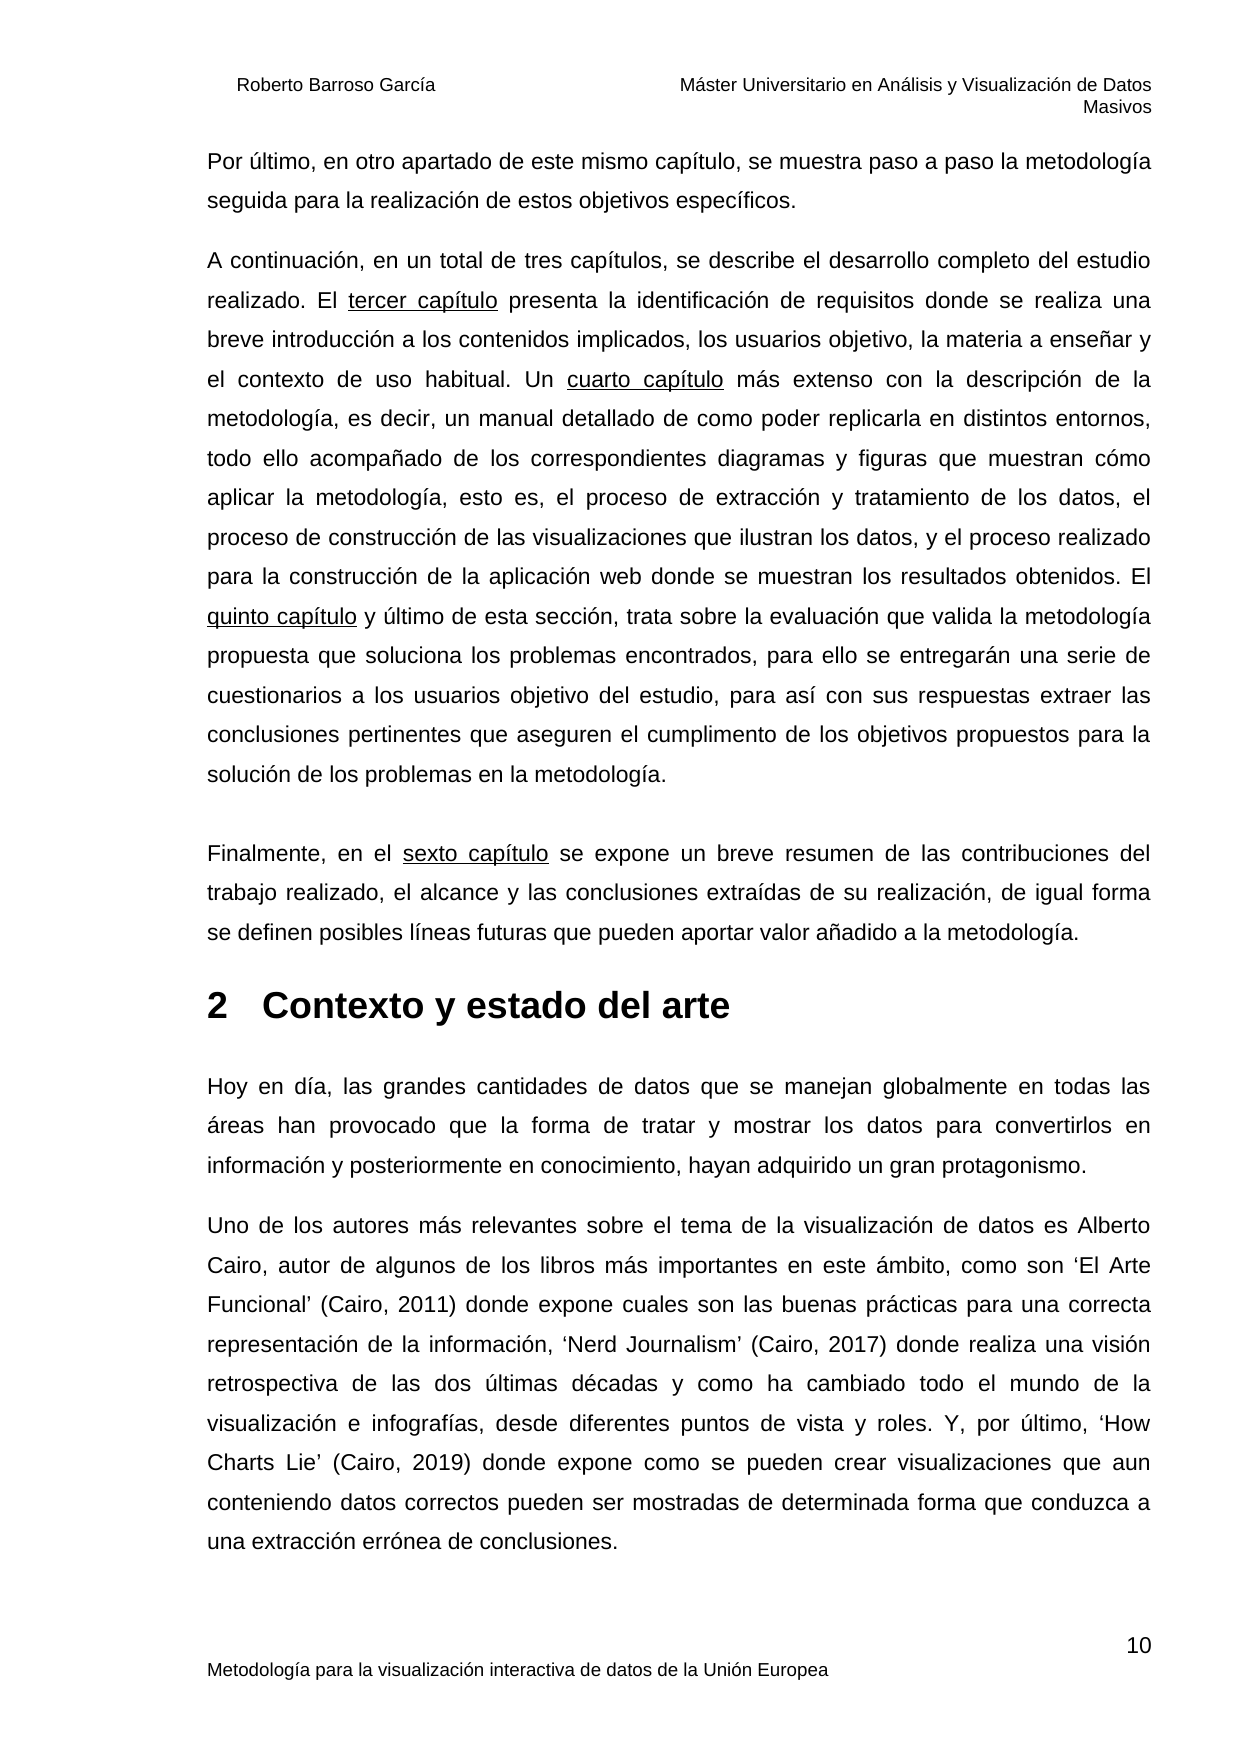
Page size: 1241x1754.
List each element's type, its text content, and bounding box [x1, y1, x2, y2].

text Finalmente, en el sexto capítulo se expone un breve resumen de las contribuciones del trabajo realizado, el alcance y las conclusiones extraídas de su realización, de igual forma se definen posibles líneas futuras que pueden aportar valor añadido a la metodología. [207, 840, 1152, 945]
text Hoy en día, las grandes cantidades de datos que se manejan globalmente en todas las áreas han provocado que la forma de tratar y mostrar los datos para convertirlos en información y posteriormente en conocimiento, hayan adquirido un gran protagonismo. [207, 1073, 1152, 1178]
text Uno de los autores más relevantes sobre el tema de la visualización de datos es Alberto Cairo, autor de algunos de los libros más importantes en este ámbito, como son ‘El Arte Funcional’ (Cairo, 2011) donde expone cuales son las buenas prácticas para una correcta representación de la información, ‘Nerd Journalism’ (Cairo, 2017) donde realiza una visión retrospectiva de las dos últimas décadas y como ha cambiado todo el mundo de la visualización e infografías, desde diferentes puntos de vista y roles. Y, por último, ‘How Charts Lie’ (Cairo, 2019) donde expone como se pueden crear visualizaciones que aun conteniendo datos correctos pueden ser mostradas de determinada forma que conduzca a una extracción errónea de conclusiones. [207, 1212, 1152, 1554]
text A continuación, en un total de tres capítulos, se describe el desarrollo completo del estudio realizado. El tercer capítulo presenta la identificación de requisitos donde se realiza una breve introducción a los contenidos implicados, los usuarios objetivo, la materia a enseñar y el contexto de uso habitual. Un cuarto capítulo más extenso con la descripción de la metodología, es decir, un manual detallado de como poder replicarla en distintos entornos, todo ello acompañado de los correspondientes diagramas y figuras que muestran cómo aplicar la metodología, esto es, el proceso de extracción y tratamiento de los datos, el proceso de construcción de las visualizaciones que ilustran los datos, y el proceso realizado para la construcción de la aplicación web donde se muestran los resultados obtenidos. El quinto capítulo y último de esta sección, trata sobre la evaluación que valida la metodología propuesta que soluciona los problemas encontrados, para ello se entregarán una serie de cuestionarios a los usuarios objetivo del estudio, para así con sus respuestas extraer las conclusiones pertinentes que aseguren el cumplimento de los objetivos propuestos para la solución de los problemas en la metodología. [207, 247, 1152, 787]
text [207, 148, 1152, 213]
subtitle Contexto y estado del arte [207, 983, 1152, 1026]
